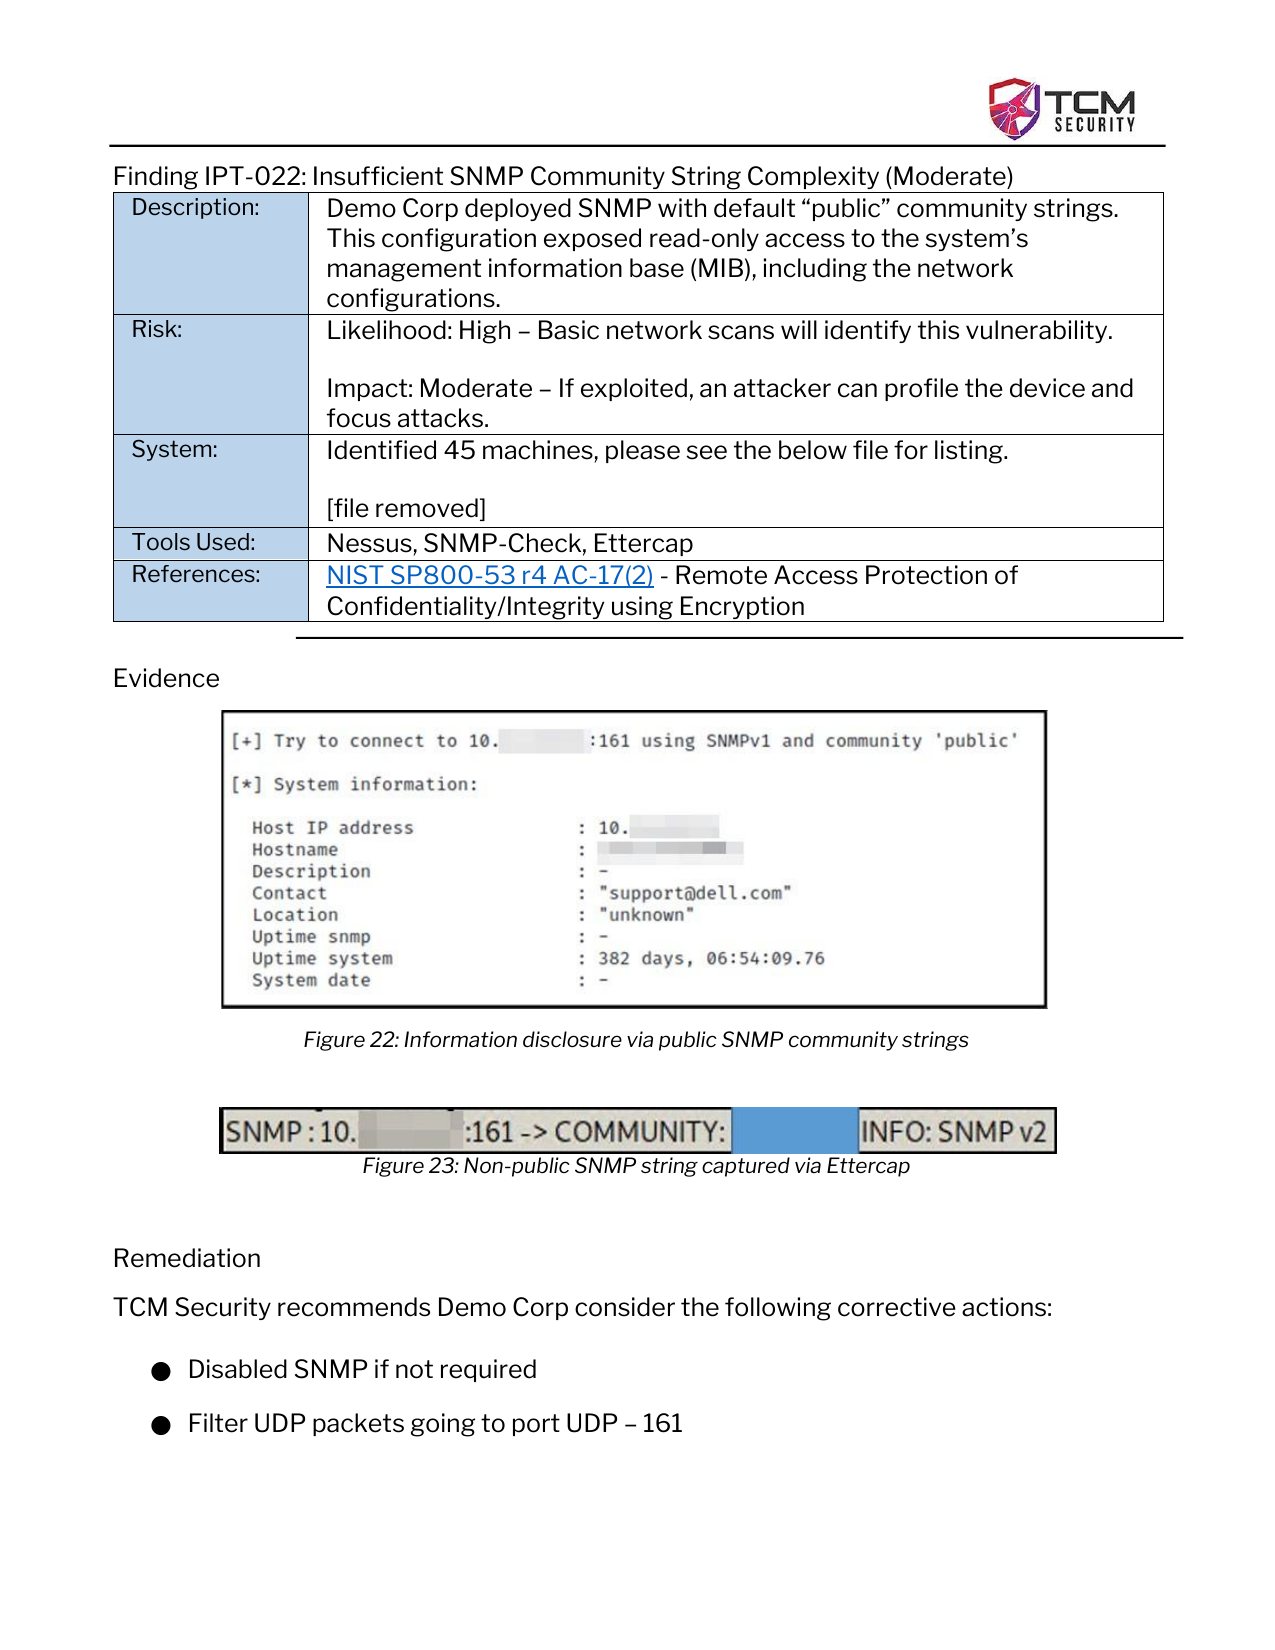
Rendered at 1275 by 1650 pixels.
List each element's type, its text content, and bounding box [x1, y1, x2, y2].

text Evidence [112, 663, 1187, 694]
text Remediation [112, 1243, 1187, 1274]
table_cell Risk: [114, 315, 308, 434]
table_header Demo Corp deployed SNMP with default “public” community strings. This configuration exposed read-only access to the system’s management information base (MIB), including the network configurations. [309, 193, 1163, 314]
table_header Description: [114, 193, 308, 314]
table_cell Nessus, SNMP-Check, Ettercap [309, 528, 1163, 559]
picture [219, 1107, 1057, 1154]
text TCM Security recommends Demo Corp consider the following corrective actions: [112, 1293, 1187, 1323]
list Filter UDP packets going to port UDP – 161 [150, 1395, 1187, 1447]
list Disabled SNMP if not required [150, 1342, 1187, 1393]
table_cell System: [114, 435, 308, 527]
table_cell Likelihood: High – Basic network scans will identify this vulnerability. Impact: Moderate – If exploited, an attacker can profile the device and focus attacks. [309, 315, 1163, 434]
text Figure 23: Non-public SNMP string captured via Ettercap [297, 1154, 978, 1179]
table_cell References: [114, 561, 308, 621]
text Finding IPT-022: Insufficient SNMP Community String Complexity (Moderate) [112, 161, 1187, 192]
table_cell Tools Used: [114, 528, 308, 559]
table_cell Identified 45 machines, please see the below file for listing. [file removed] [309, 435, 1163, 527]
table_cell NIST SP800-53 r4 AC-17(2) - Remote Access Protection of Confidentiality/Integrity using Encryption [309, 561, 1163, 621]
picture [221, 710, 1048, 1009]
picture [988, 77, 1136, 141]
text Figure 22: Information disclosure via public SNMP community strings [297, 1009, 978, 1052]
